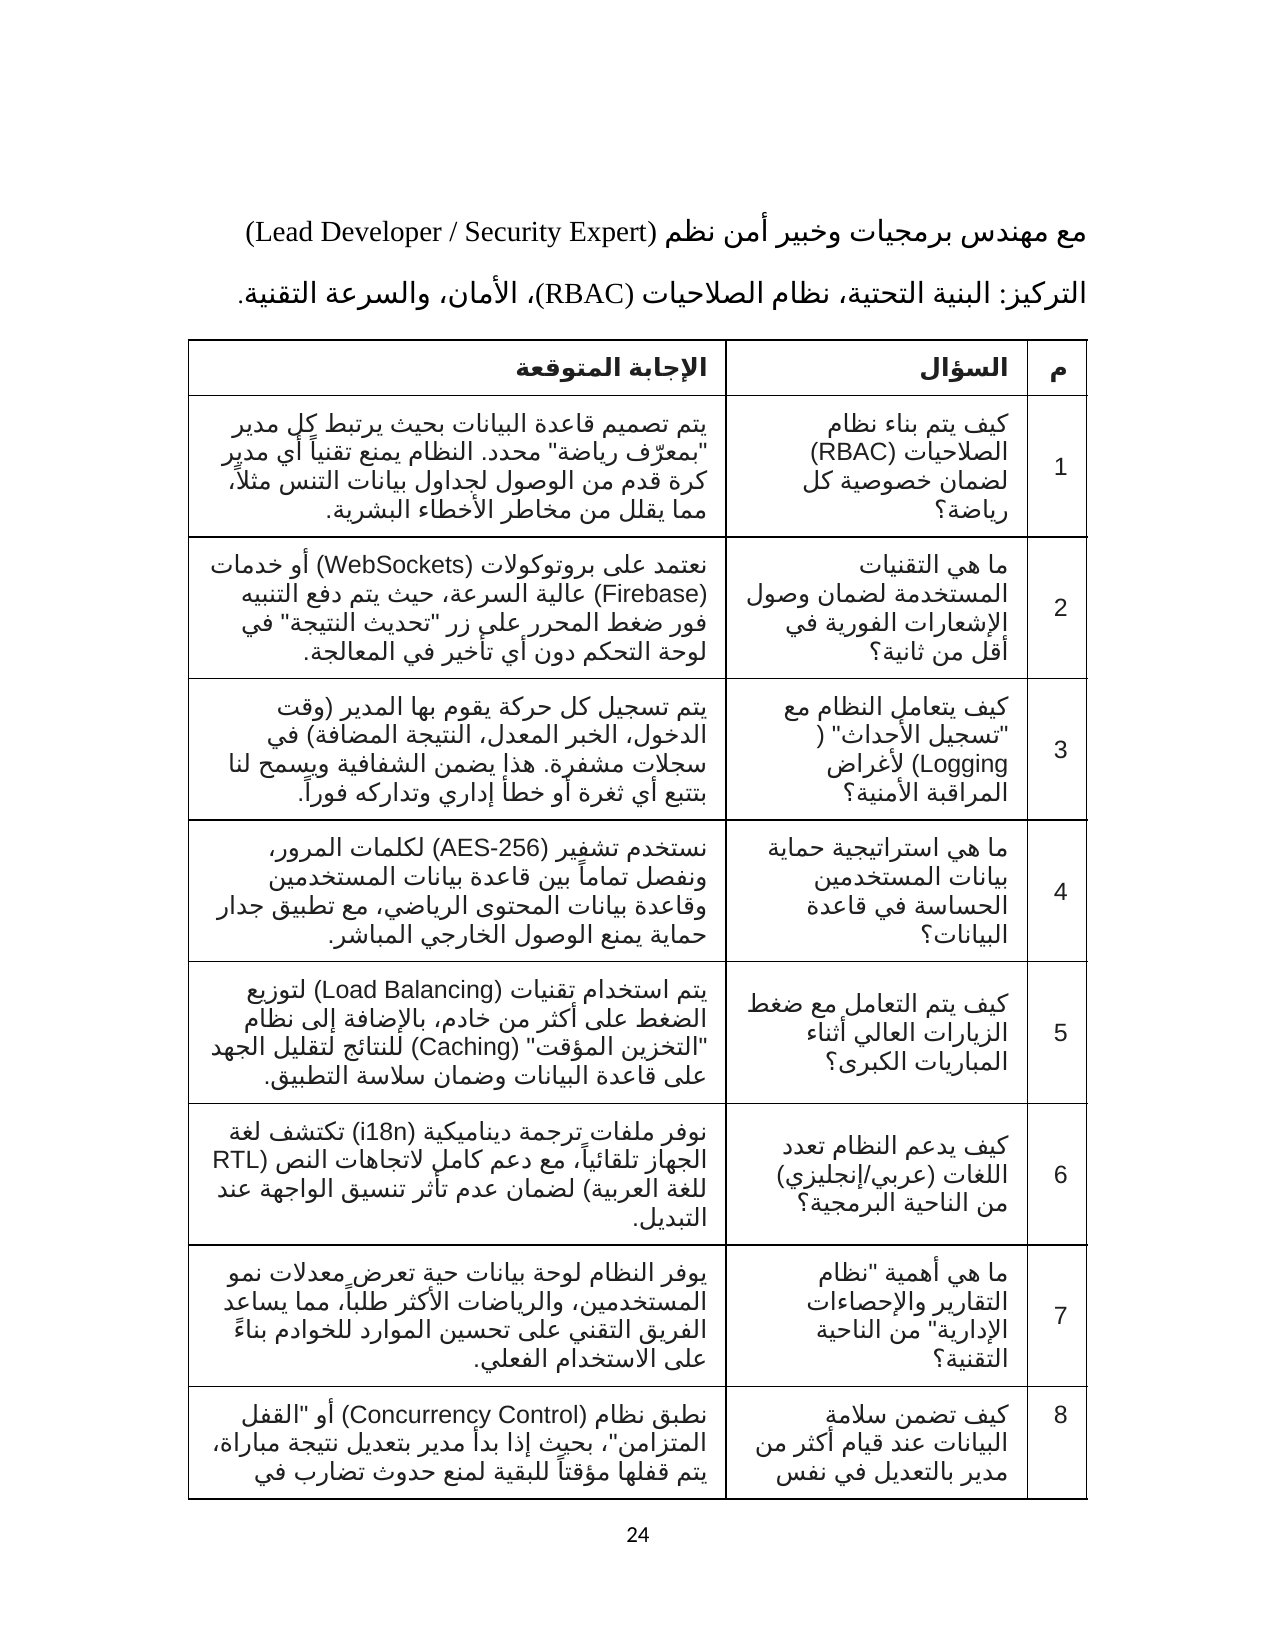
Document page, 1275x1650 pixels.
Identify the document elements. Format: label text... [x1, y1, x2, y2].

table_cell 5 [1028, 962, 1086, 1102]
table_cell يوفر النظام لوحة بيانات حية تعرض معدلات نمو المستخدمين، والرياضات الأكثر طلباً، مما يساعد الفريق التقني على تحسين الموارد للخوادم بناءً على الاستخدام الفعلي. [189, 1246, 725, 1386]
table_header السؤال [727, 341, 1027, 394]
table_cell 4 [1028, 821, 1086, 961]
table_cell 2 [1028, 538, 1086, 678]
table_cell نستخدم تشفير (AES-256) لكلمات المرور، ونفصل تماماً بين قاعدة بيانات المستخدمين وقاعدة بيانات المحتوى الرياضي، مع تطبيق جدار حماية يمنع الوصول الخارجي المباشر. [189, 821, 725, 961]
table_cell كيف يتم التعامل مع ضغط الزيارات العالي أثناء المباريات الكبرى؟ [727, 962, 1027, 1102]
table_cell 3 [1028, 679, 1086, 819]
table_cell نعتمد على بروتوكولات (WebSockets) أو خدمات (Firebase) عالية السرعة، حيث يتم دفع التنبيه فور ضغط المحرر على زر "تحديث النتيجة" في لوحة التحكم دون أي تأخير في المعالجة. [189, 538, 725, 678]
table_cell كيف يتعامل النظام مع "تسجيل الأحداث" (Logging) لأغراض المراقبة الأمنية؟ [727, 679, 1027, 819]
table_cell كيف يدعم النظام تعدد اللغات (عربي/إنجليزي) من الناحية البرمجية؟ [727, 1104, 1027, 1244]
table_cell كيف يتم بناء نظام الصلاحيات (RBAC) لضمان خصوصية كل رياضة؟ [727, 396, 1027, 536]
table_cell 6 [1028, 1104, 1086, 1244]
table_cell نوفر ملفات ترجمة ديناميكية (i18n) تكتشف لغة الجهاز تلقائياً، مع دعم كامل لاتجاهات النص (RTL للغة العربية) لضمان عدم تأثر تنسيق الواجهة عند التبديل. [189, 1104, 725, 1244]
table_header م [1028, 341, 1086, 394]
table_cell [727, 1387, 1027, 1498]
table_cell 7 [1028, 1246, 1086, 1386]
subtitle مع مهندس برمجيات وخبير أمن نظم (Lead Developer / Security Expert) [187, 214, 1087, 247]
table_header الإجابة المتوقعة [189, 341, 725, 394]
table_cell 1 [1028, 396, 1086, 536]
table_cell 8 [1028, 1387, 1086, 1498]
table_cell يتم تسجيل كل حركة يقوم بها المدير (وقت الدخول، الخبر المعدل، النتيجة المضافة) في سجلات مشفرة. هذا يضمن الشفافية ويسمح لنا بتتبع أي ثغرة أو خطأ إداري وتداركه فوراً. [189, 679, 725, 819]
table_cell ما هي التقنيات المستخدمة لضمان وصول الإشعارات الفورية في أقل من ثانية؟ [727, 538, 1027, 678]
table_cell يتم استخدام تقنيات (Load Balancing) لتوزيع الضغط على أكثر من خادم، بالإضافة إلى نظام "التخزين المؤقت" (Caching) للنتائج لتقليل الجهد على قاعدة البيانات وضمان سلاسة التطبيق. [189, 962, 725, 1102]
table_cell ما هي استراتيجية حماية بيانات المستخدمين الحساسة في قاعدة البيانات؟ [727, 821, 1027, 961]
table_cell يتم تصميم قاعدة البيانات بحيث يرتبط كل مدير "بمعرّف رياضة" محدد. النظام يمنع تقنياً أي مدير كرة قدم من الوصول لجداول بيانات التنس مثلاً، مما يقلل من مخاطر الأخطاء البشرية. [189, 396, 725, 536]
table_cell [189, 1387, 725, 1498]
text التركيز: البنية التحتية، نظام الصلاحيات (RBAC)، الأمان، والسرعة التقنية. [187, 277, 1087, 310]
table_cell ما هي أهمية "نظام التقارير والإحصاءات الإدارية" من الناحية التقنية؟ [727, 1246, 1027, 1386]
